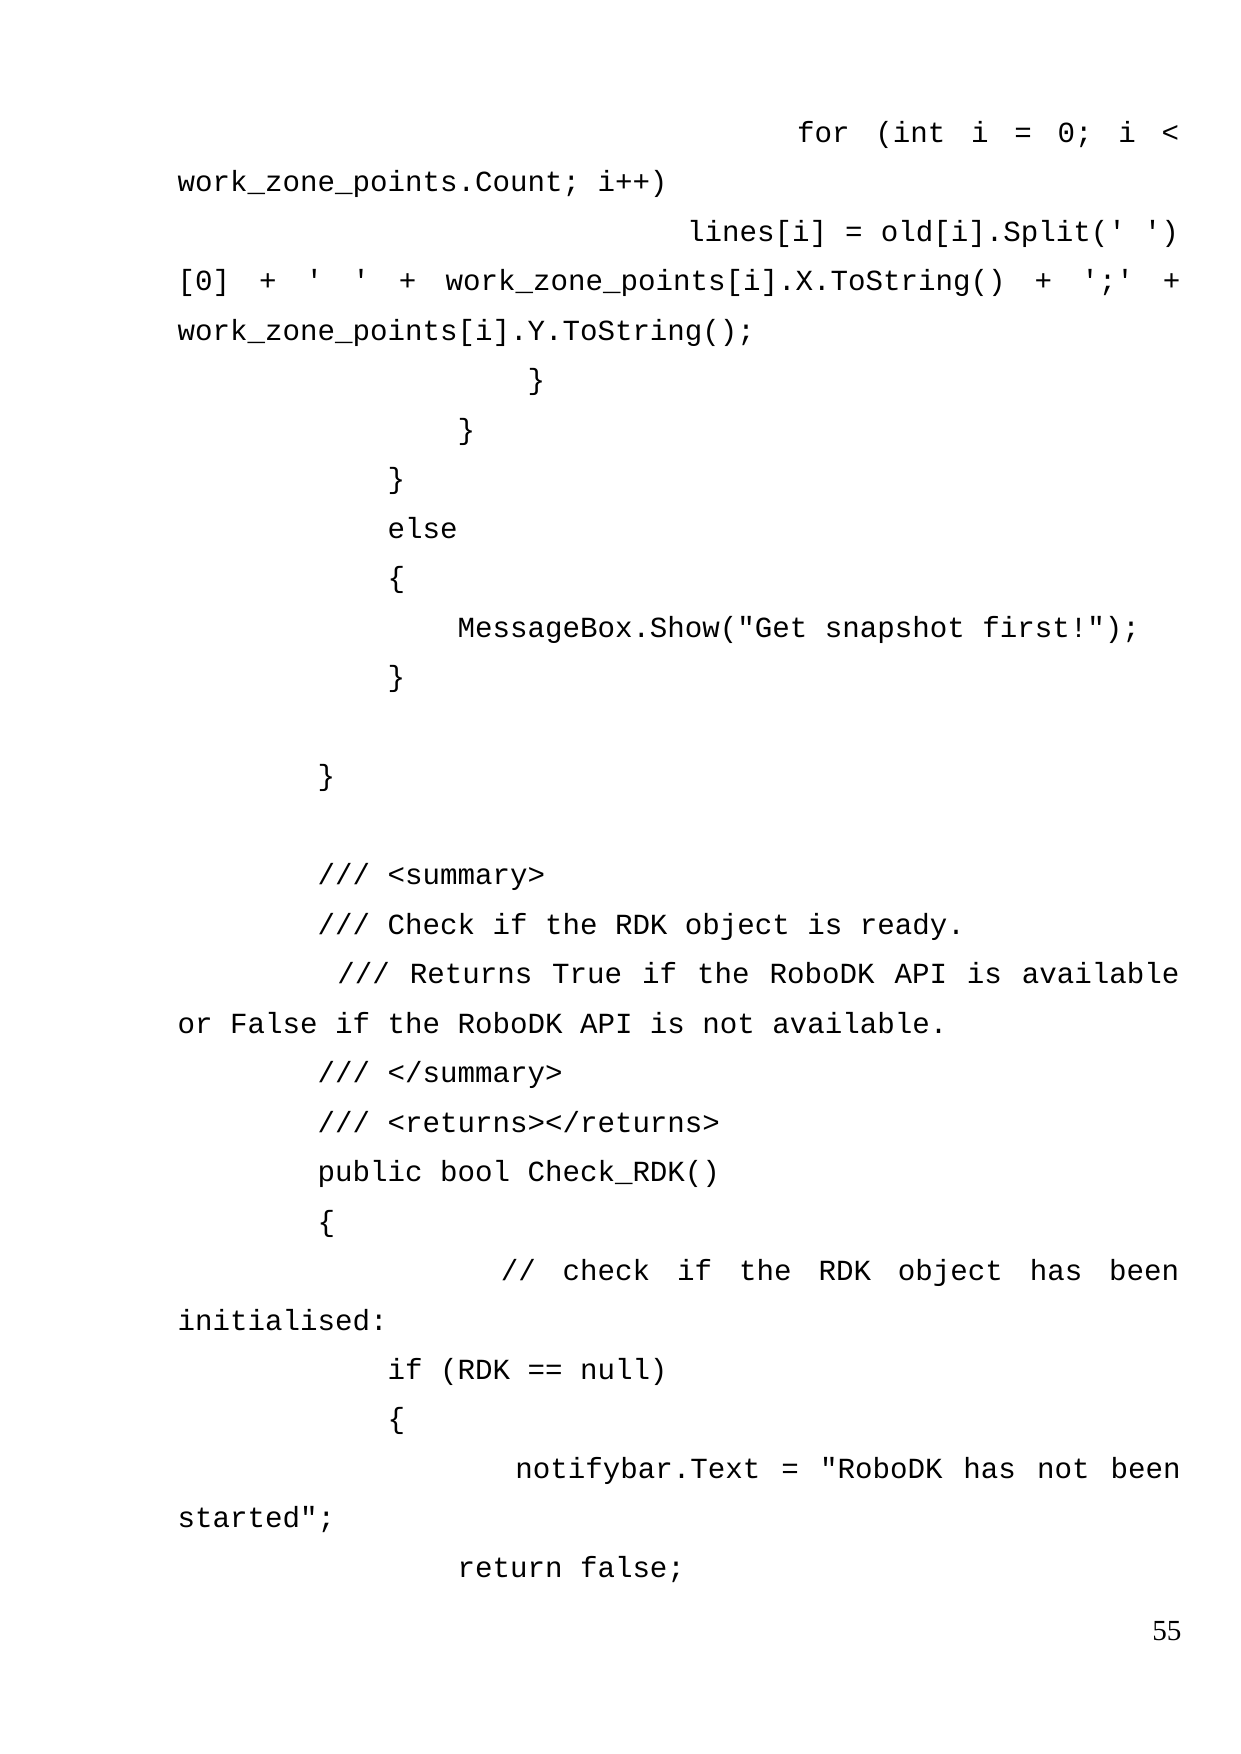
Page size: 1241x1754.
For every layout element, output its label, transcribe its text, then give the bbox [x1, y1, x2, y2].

text } [177, 366, 1181, 398]
text return false; [177, 1553, 1181, 1586]
text /// <returns></returns> [177, 1108, 1181, 1141]
text { [177, 1207, 1181, 1240]
text } [177, 464, 1181, 497]
text if (RDK == null) [177, 1355, 1181, 1388]
text MessageBox.Show("Get snapshot first!"); [177, 613, 1181, 646]
text { [177, 1404, 1181, 1438]
text // check if the RDK object has been initialised: [177, 1256, 1181, 1339]
text public bool Check_RDK() [177, 1157, 1181, 1190]
text /// Check if the RDK object is ready. [177, 910, 1181, 943]
text } [177, 415, 1181, 448]
text lines[i] = old[i].Split(' ')[0] + ' ' + work_zone_points[i].X.ToString() + ';' + work_zone_points[i].Y.ToString(); [177, 217, 1181, 349]
text else [177, 514, 1181, 547]
text /// <summary> [177, 860, 1181, 893]
text } [177, 761, 1181, 794]
text notifybar.Text = "RoboDK has not been started"; [177, 1454, 1181, 1537]
text } [177, 662, 1181, 695]
text /// Returns True if the RoboDK API is available or False if the RoboDK API is not available. [177, 959, 1181, 1042]
text /// </summary> [177, 1058, 1181, 1091]
text for (int i = 0; i < work_zone_points.Count; i++) [177, 118, 1181, 201]
text { [177, 563, 1181, 596]
